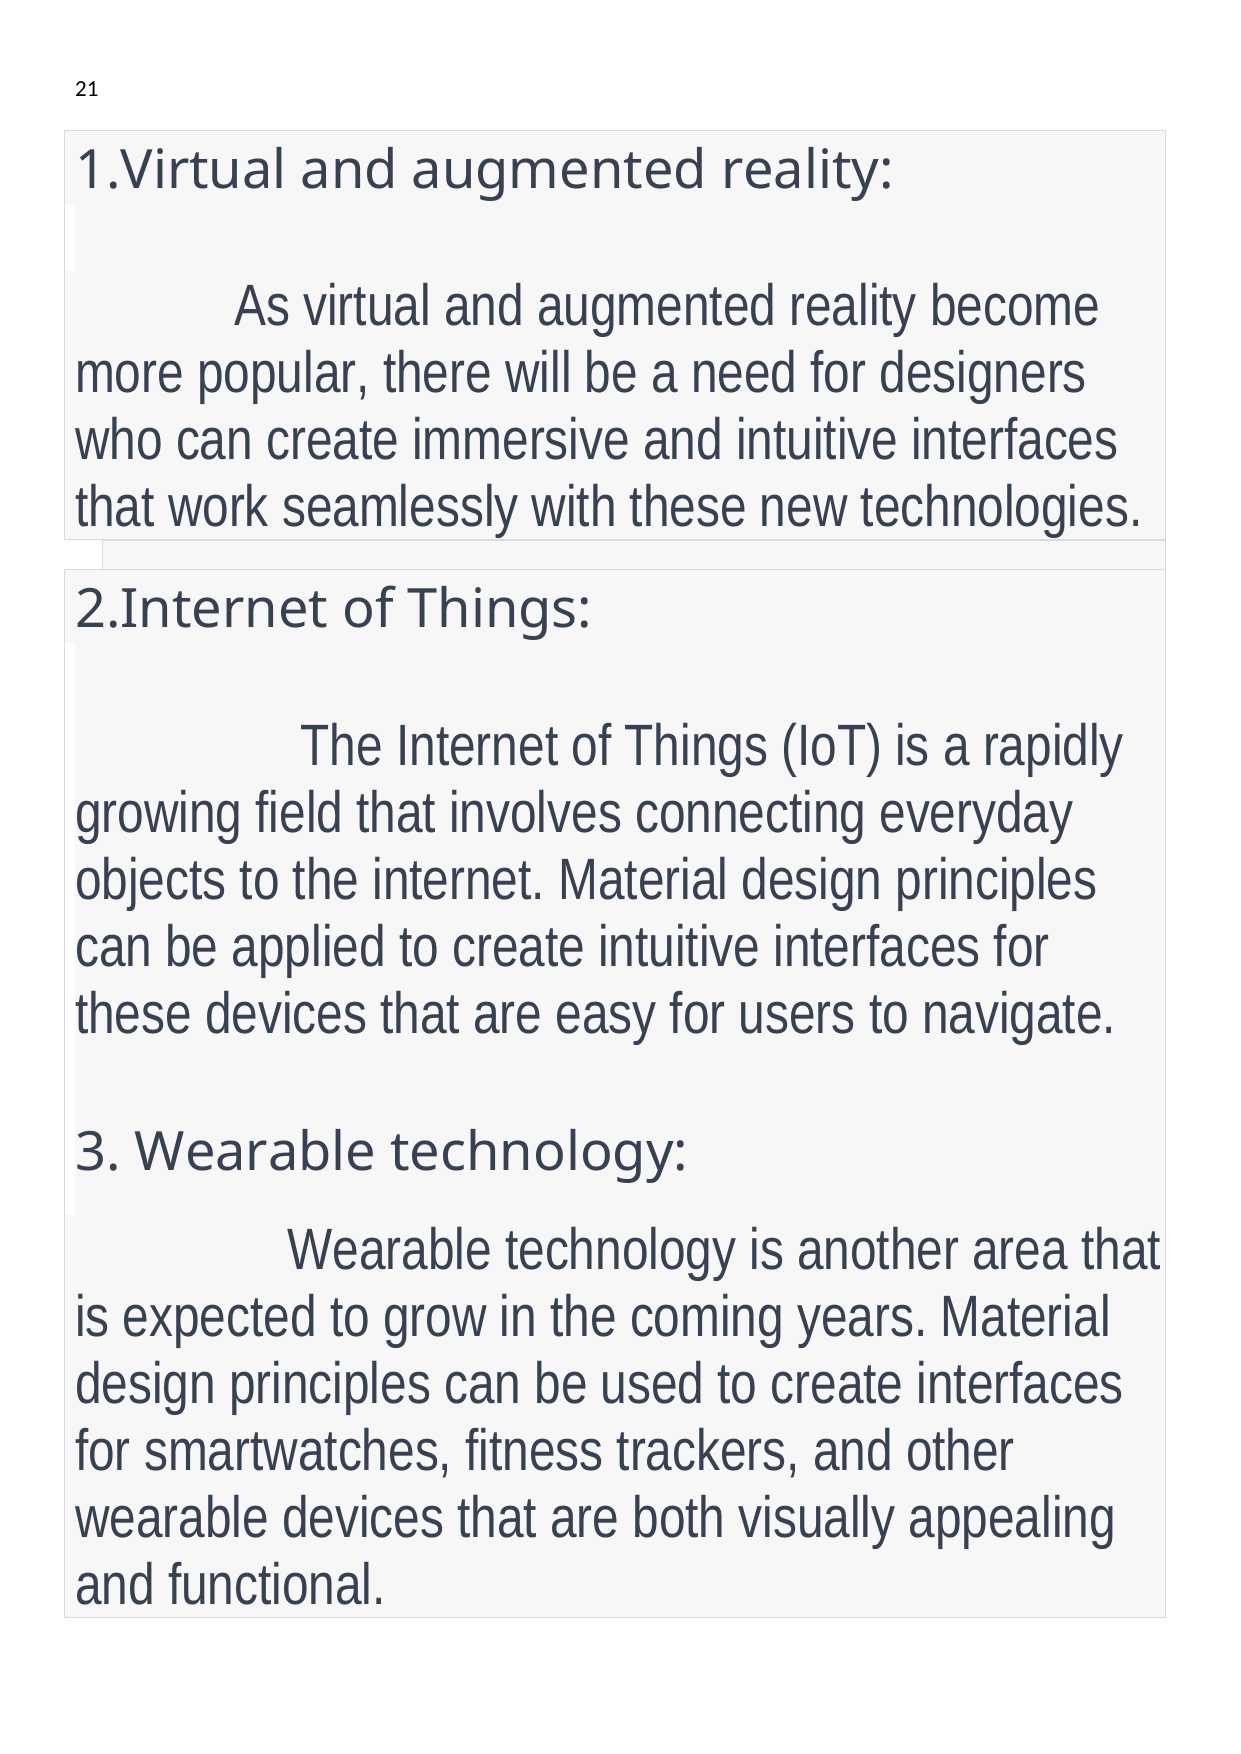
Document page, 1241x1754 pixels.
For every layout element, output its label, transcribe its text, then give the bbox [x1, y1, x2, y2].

text 2.Internet of Things: [65, 570, 1165, 643]
text 3. Wearable technology: [75, 1112, 1165, 1186]
text Wearable technology is another area that is expected to grow in the coming years. Material design principles can be used to create interfaces for smartwatches, fitness trackers, and other wearable devices that are both visually appealing and functional. [65, 1214, 1165, 1617]
text The Internet of Things (IoT) is a rapidly growing field that involves connecting everyday objects to the internet. Material design principles can be applied to create intuitive interfaces for these devices that are easy for users to navigate. [75, 711, 1165, 1045]
text As virtual and augmented reality become more popular, there will be a need for designers who can create immersive and intuitive interfaces that work seamlessly with these new technologies. [65, 271, 1165, 539]
text 1.Virtual and augmented reality: [65, 131, 1165, 204]
